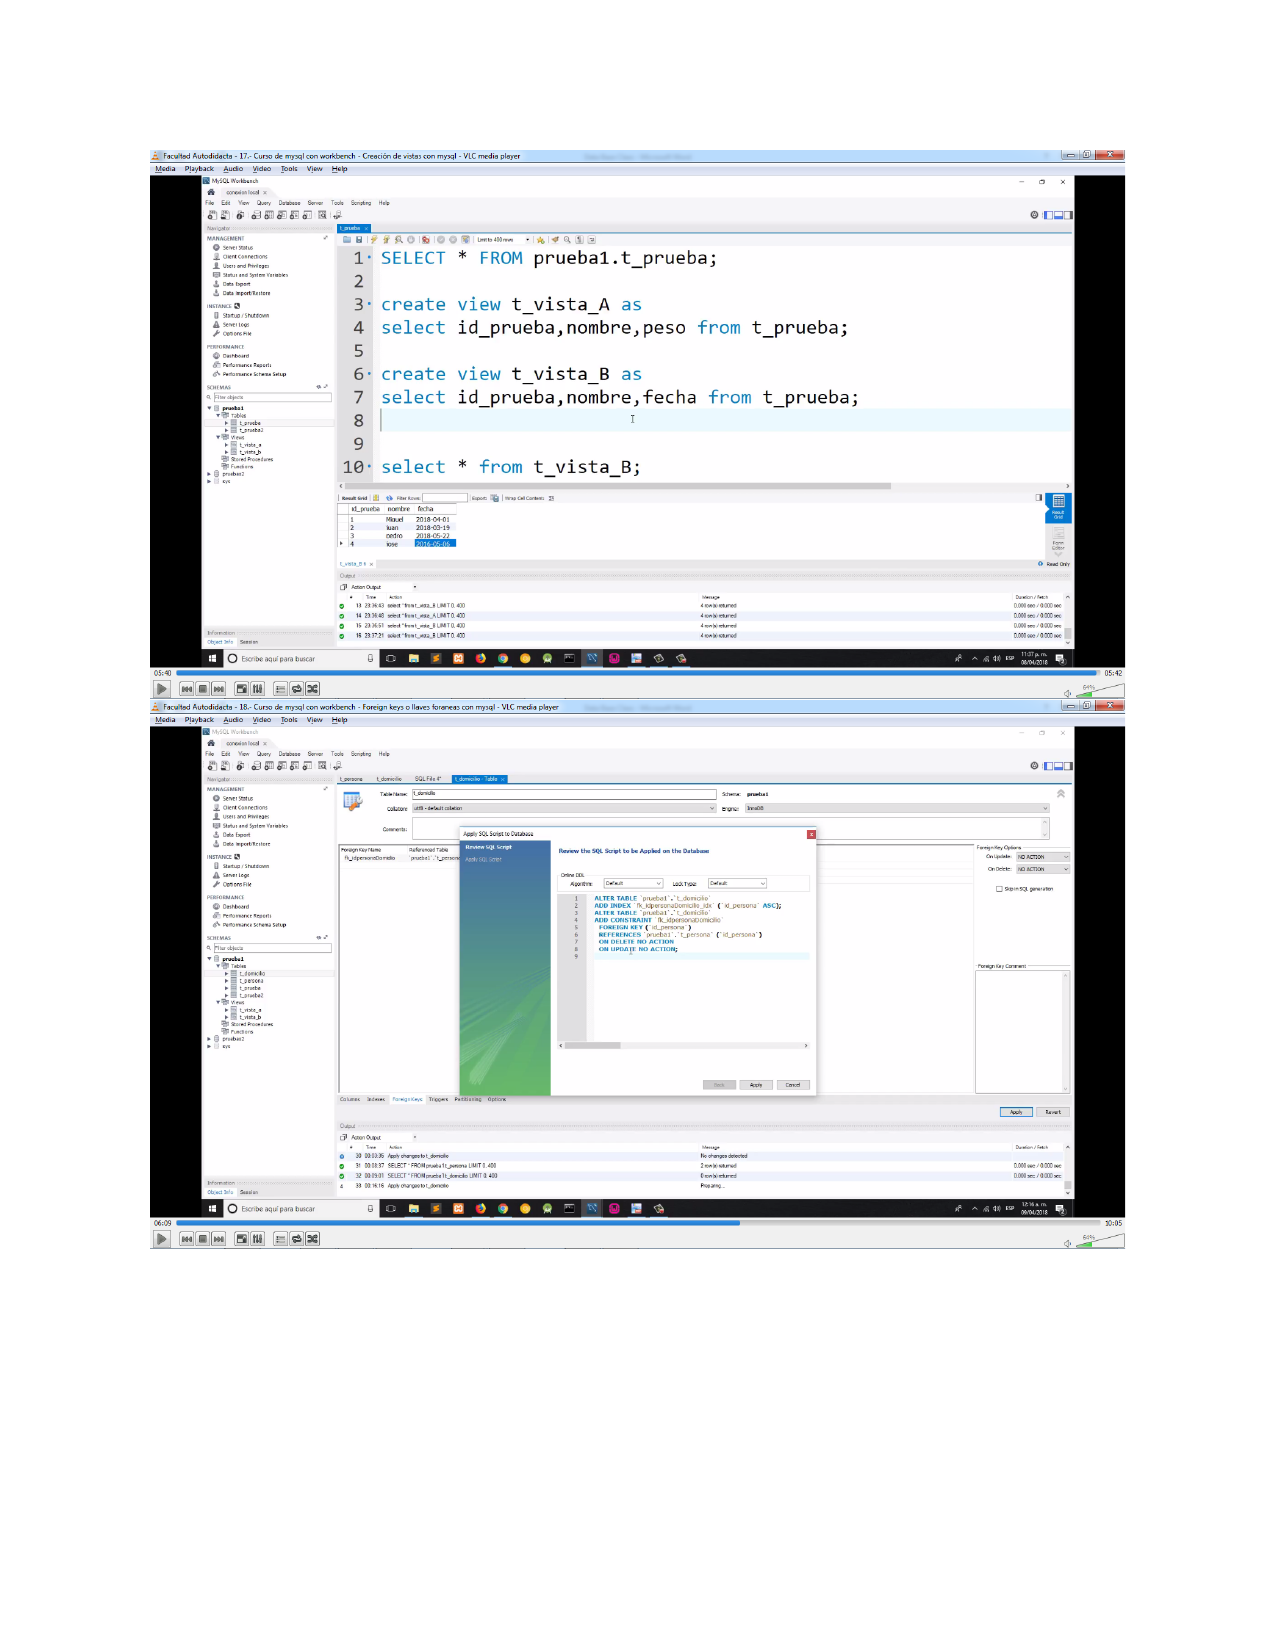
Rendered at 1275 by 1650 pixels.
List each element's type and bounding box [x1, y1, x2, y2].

picture [150, 150, 1125, 699]
picture [150, 700, 1125, 1249]
